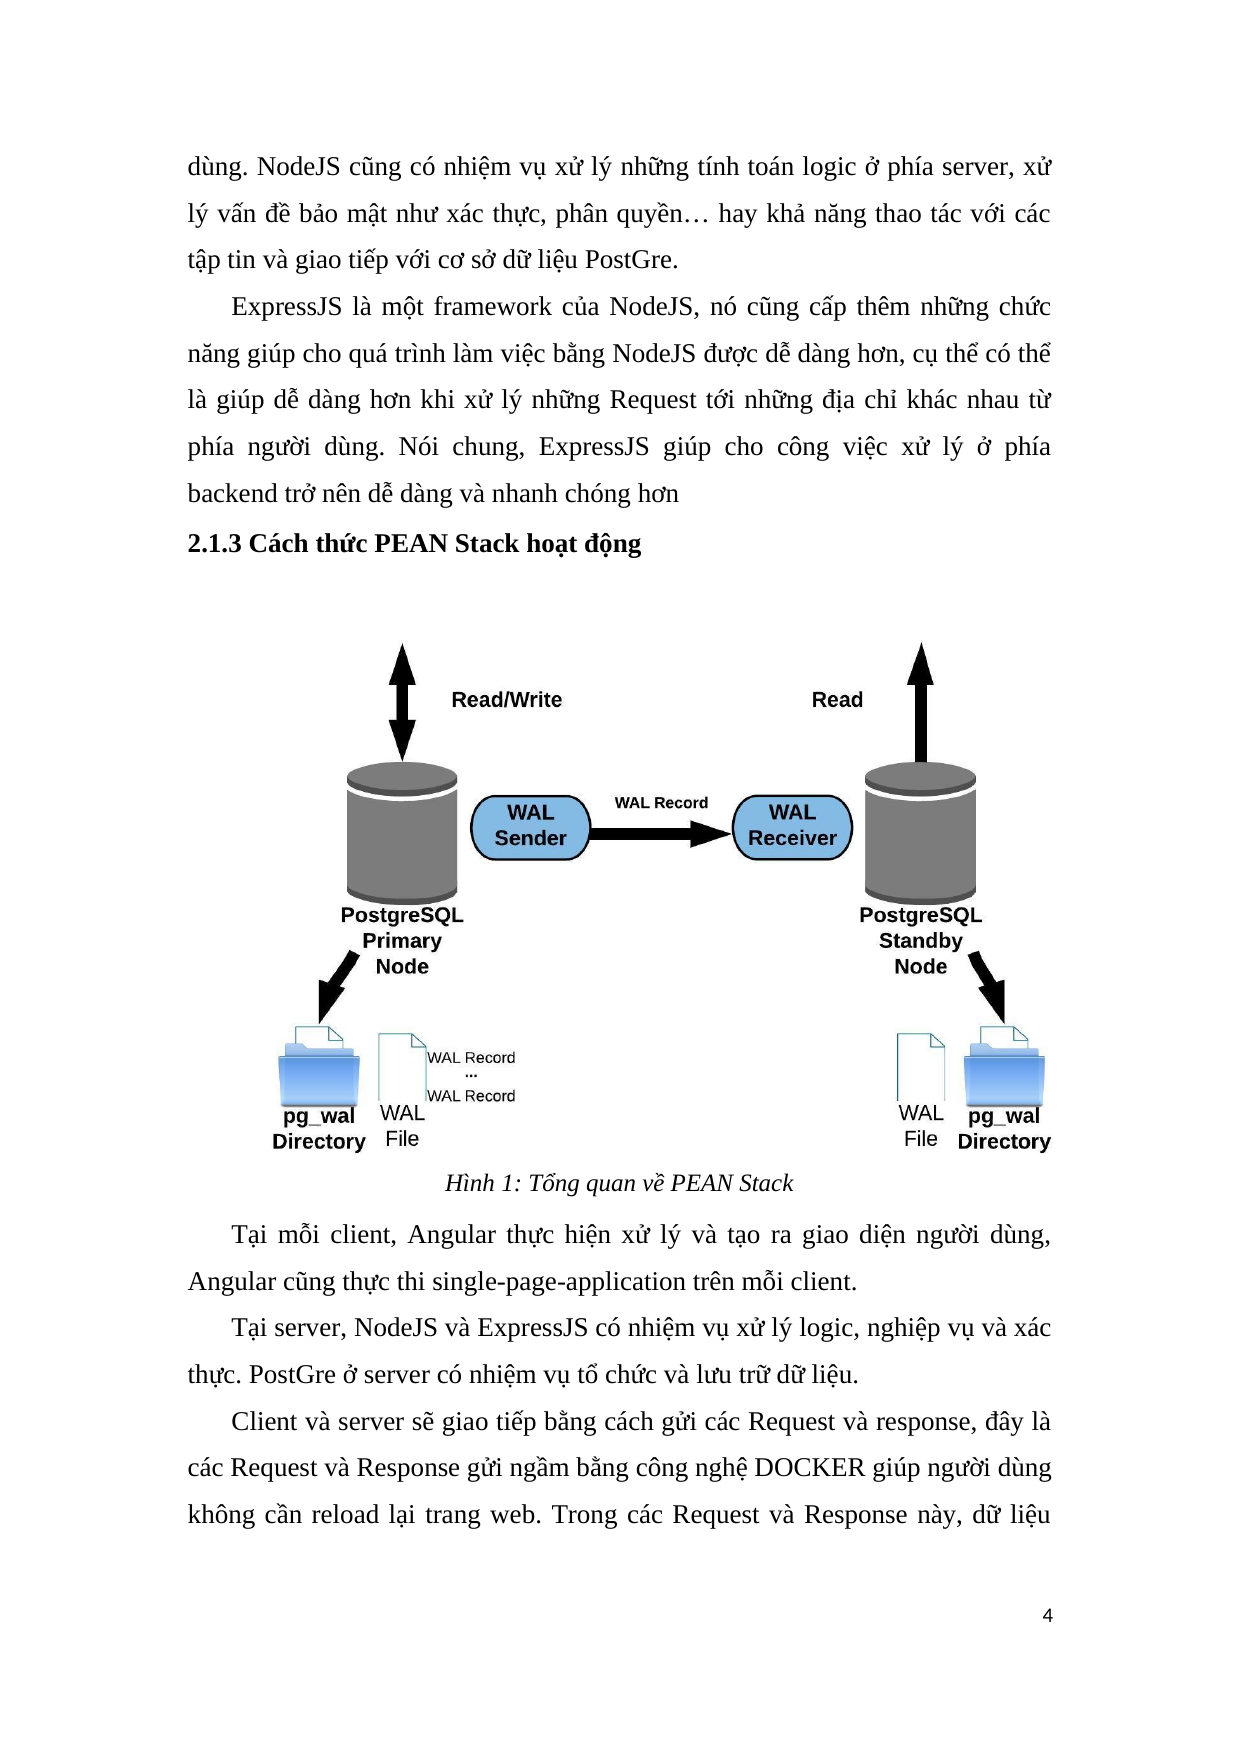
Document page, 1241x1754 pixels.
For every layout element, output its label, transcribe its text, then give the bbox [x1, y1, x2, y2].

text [187, 150, 1053, 274]
text Tại server, NodeJS và ExpressJS có nhiệm vụ xử lý logic, nghiệp vụ và xác thực. PostGre ở server có nhiệm vụ tổ chức và lưu trữ dữ liệu. [187, 1311, 1053, 1389]
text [187, 1405, 1053, 1529]
subtitle 2.1.3 Cách thức PEAN Stack hoạt động [187, 527, 1053, 559]
text Tại mỗi client, Angular thực hiện xử lý và tạo ra giao diện người dùng, Angular cũng thực thi single-page-application trên mỗi client. [187, 1218, 1053, 1296]
picture [225, 621, 1091, 1169]
text ExpressJS là một framework của NodeJS, nó cũng cấp thêm những chức năng giúp cho quá trình làm việc bằng NodeJS được dễ dàng hơn, cụ thể có thể là giúp dễ dàng hơn khi xử lý những Request tới những địa chỉ khác nhau từ phía người dùng. Nói chung, ExpressJS giúp cho công việc xử lý ở phía backend trở nên dễ dàng và nhanh chóng hơn [187, 290, 1053, 508]
text Hình 1: Tổng quan về PEAN Stack [187, 1168, 1053, 1197]
